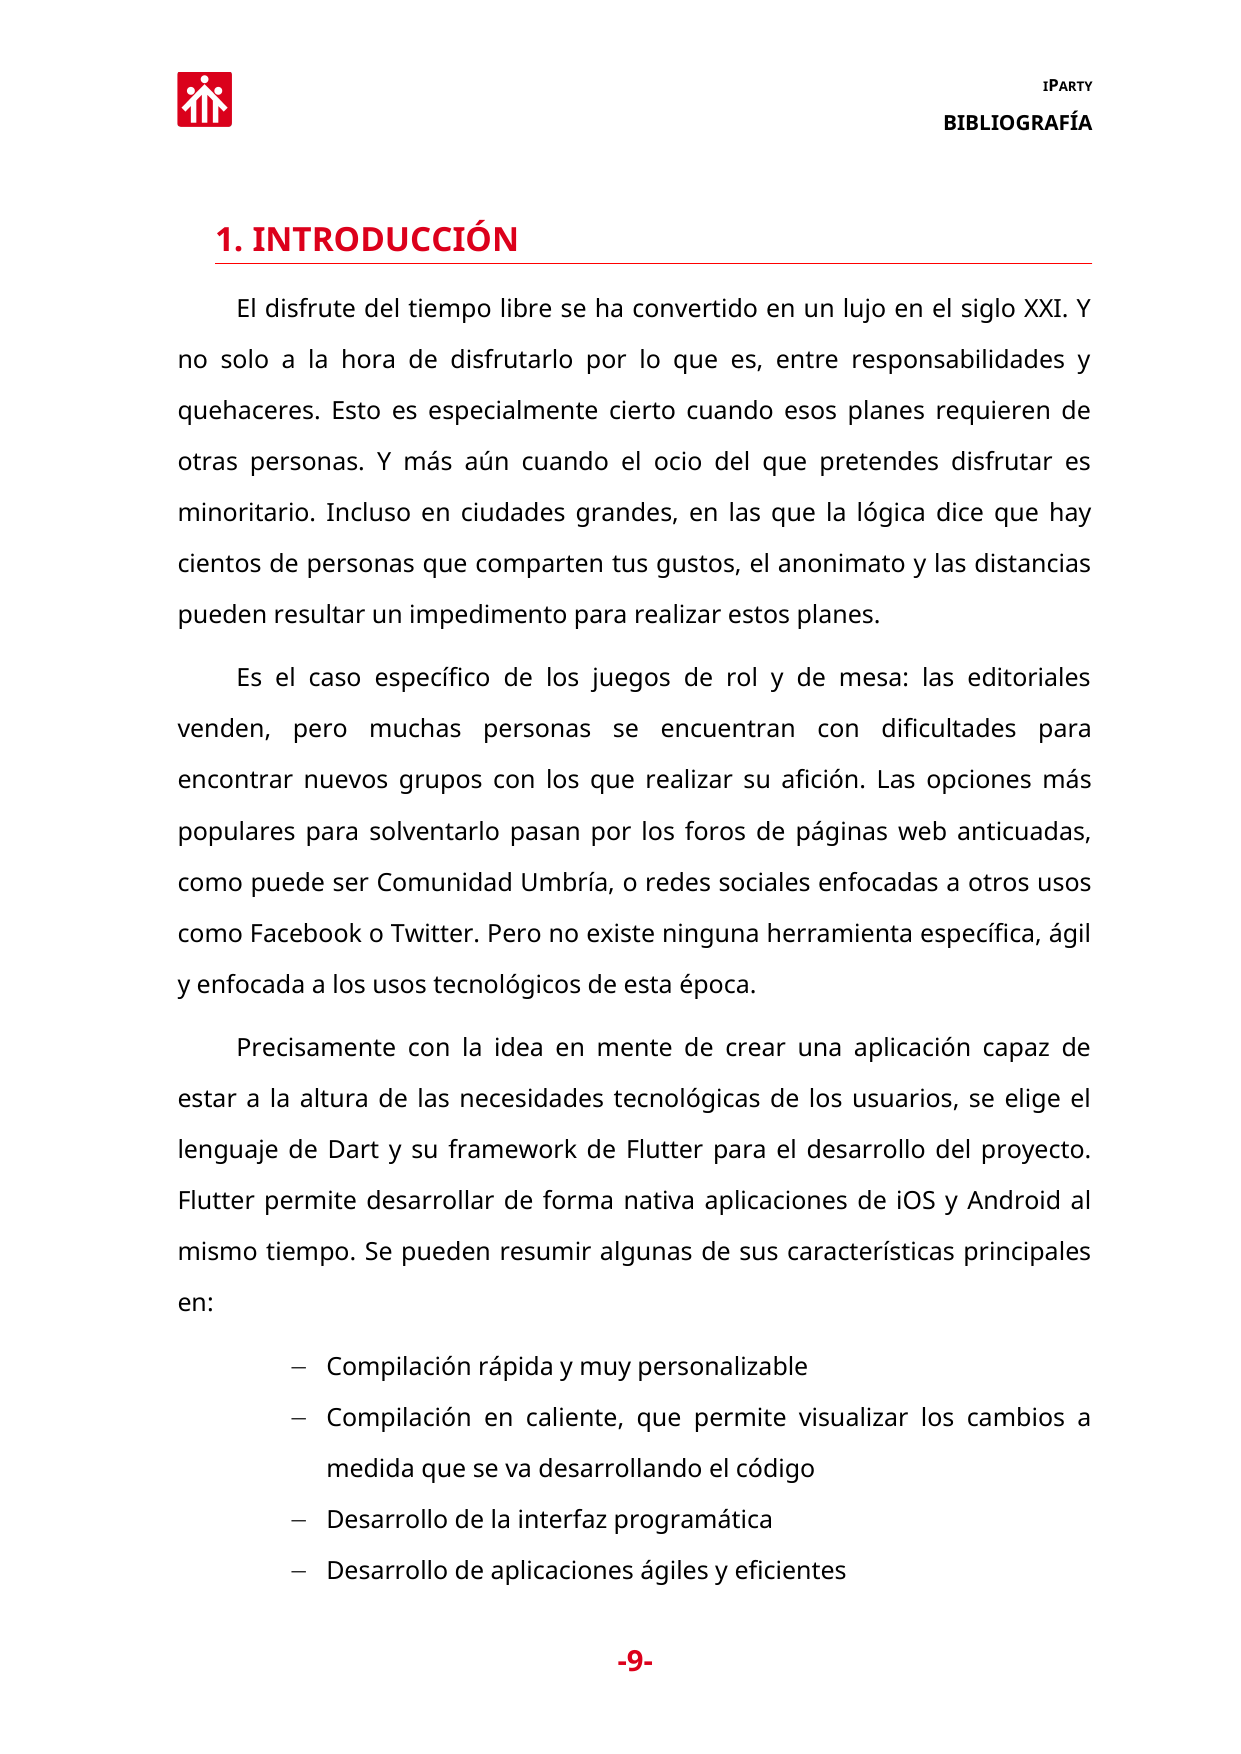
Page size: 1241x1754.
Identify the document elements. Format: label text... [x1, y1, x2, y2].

subtitle Introducción [215, 216, 1092, 263]
list Compilación rápida y muy personalizable [288, 1349, 1092, 1383]
list Compilación en caliente, que permite visualizar los cambios a medida que se va desarrollando el código [288, 1400, 1092, 1485]
text Es el caso específico de los juegos de rol y de mesa: las editoriales venden, pero muchas personas se encuentran con dificultades para encontrar nuevos grupos con los que realizar su afición. Las opciones más populares para solventarlo pasan por los foros de páginas web anticuadas, como puede ser Comunidad Umbría, o redes sociales enfocadas a otros usos como Facebook o Twitter. Pero no existe ninguna herramienta específica, ágil y enfocada a los usos tecnológicos de esta época. [177, 660, 1092, 1000]
list Desarrollo de aplicaciones ágiles y eficientes [288, 1553, 1092, 1587]
text Precisamente con la idea en mente de crear una aplicación capaz de estar a la altura de las necesidades tecnológicas de los usuarios, se elige el lenguaje de Dart y su framework de Flutter para el desarrollo del proyecto. Flutter permite desarrollar de forma nativa aplicaciones de iOS y Android al mismo tiempo. Se pueden resumir algunas de sus características principales en: [177, 1030, 1092, 1319]
list Desarrollo de la interfaz programática [288, 1502, 1092, 1536]
text El disfrute del tiempo libre se ha convertido en un lujo en el siglo XXI. Y no solo a la hora de disfrutarlo por lo que es, entre responsabilidades y quehaceres. Esto es especialmente cierto cuando esos planes requieren de otras personas. Y más aún cuando el ocio del que pretendes disfrutar es minoritario. Incluso en ciudades grandes, en las que la lógica dice que hay cientos de personas que comparten tus gustos, el anonimato y las distancias pueden resultar un impedimento para realizar estos planes. [177, 290, 1092, 631]
picture [177, 72, 232, 127]
